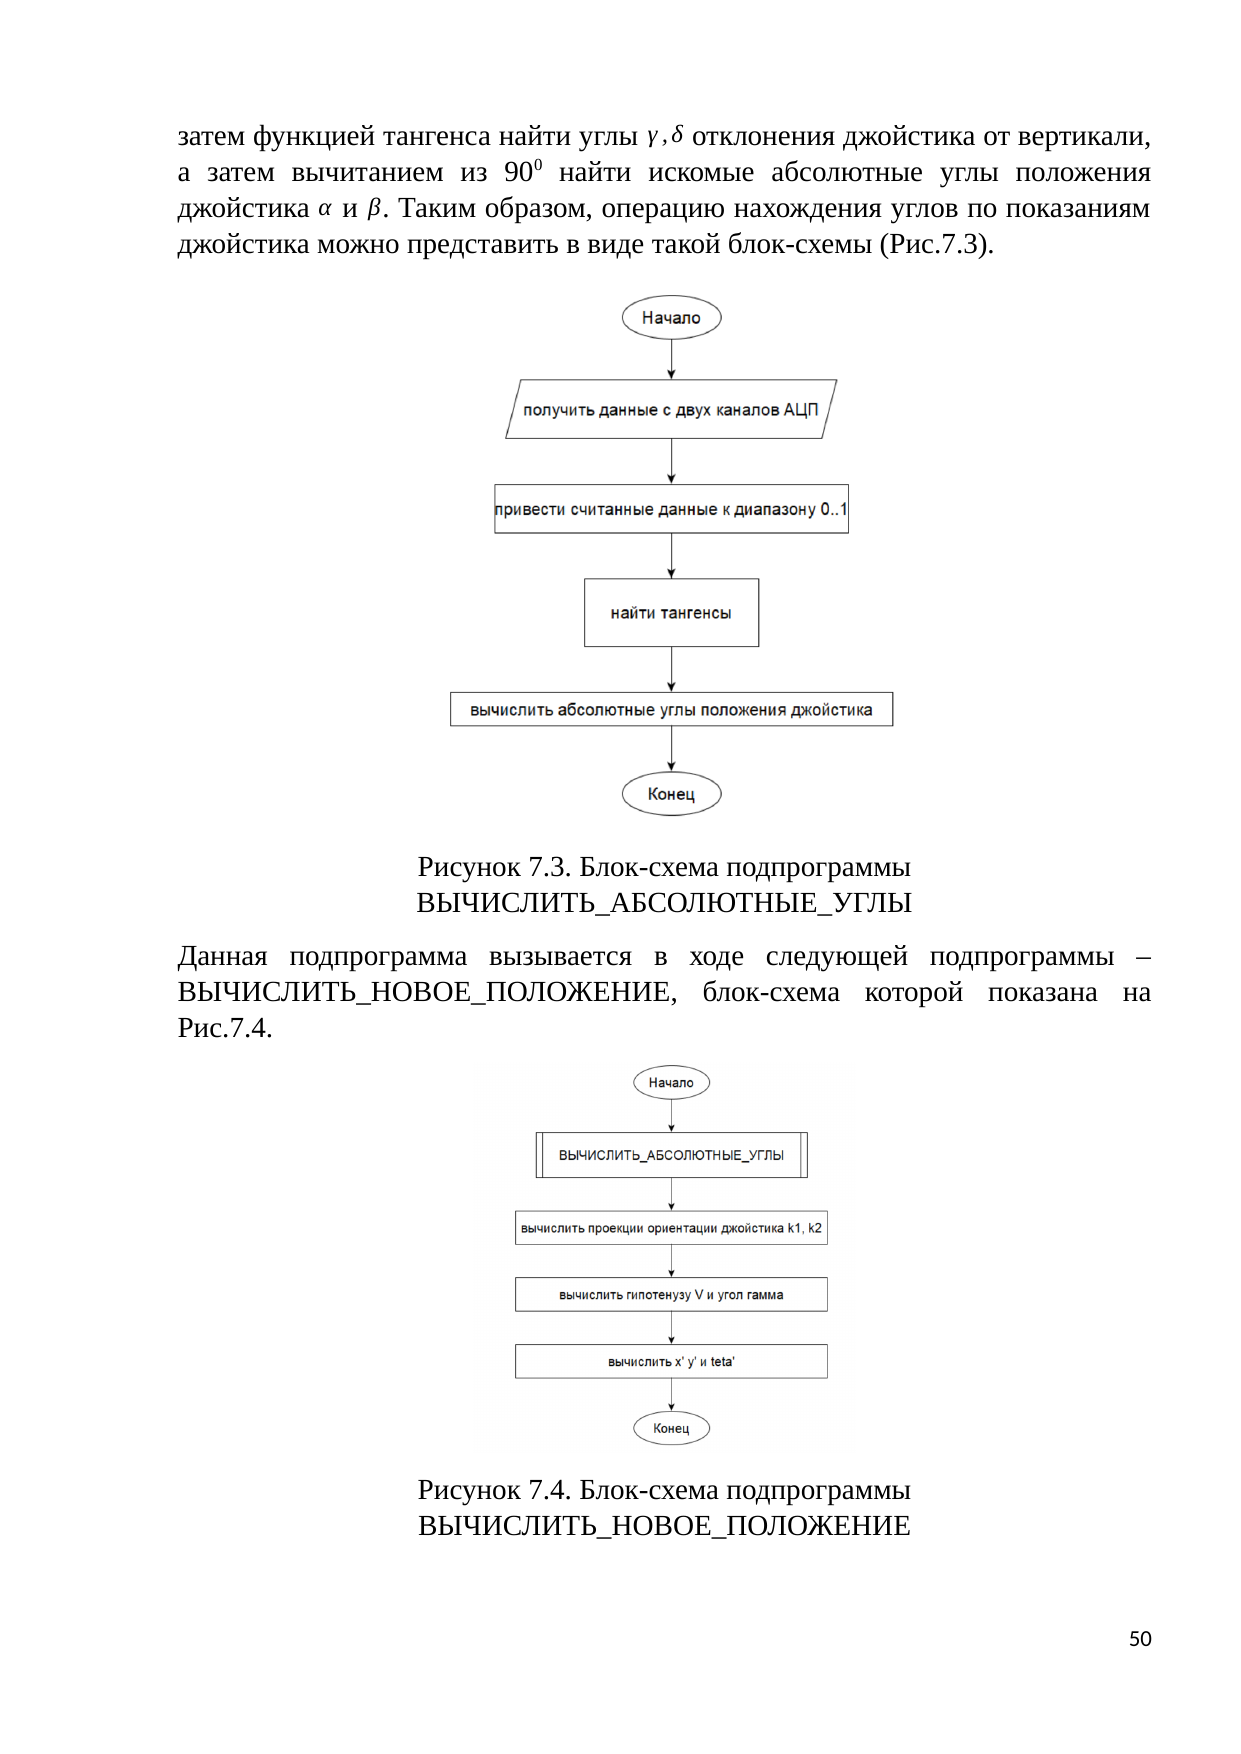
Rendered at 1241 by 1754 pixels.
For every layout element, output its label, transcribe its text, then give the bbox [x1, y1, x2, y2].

text Рисунок 7.4. Блок-схема подпрограммы ВЫЧИСЛИТЬ_НОВОЕ_ПОЛОЖЕНИЕ [177, 1472, 1152, 1541]
picture [472, 1062, 857, 1453]
text Данная подпрограмма вызывается в ходе следующей подпрограммы – ВЫЧИСЛИТЬ_НОВОЕ_ПОЛОЖЕНИЕ, блок-схема которой показана на Рис.7.4. [177, 938, 1152, 1044]
picture [407, 279, 922, 830]
text Рисунок 7.3. Блок-схема подпрограммы ВЫЧИСЛИТЬ_АБСОЛЮТНЫЕ_УГЛЫ [177, 849, 1152, 918]
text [177, 118, 1152, 260]
